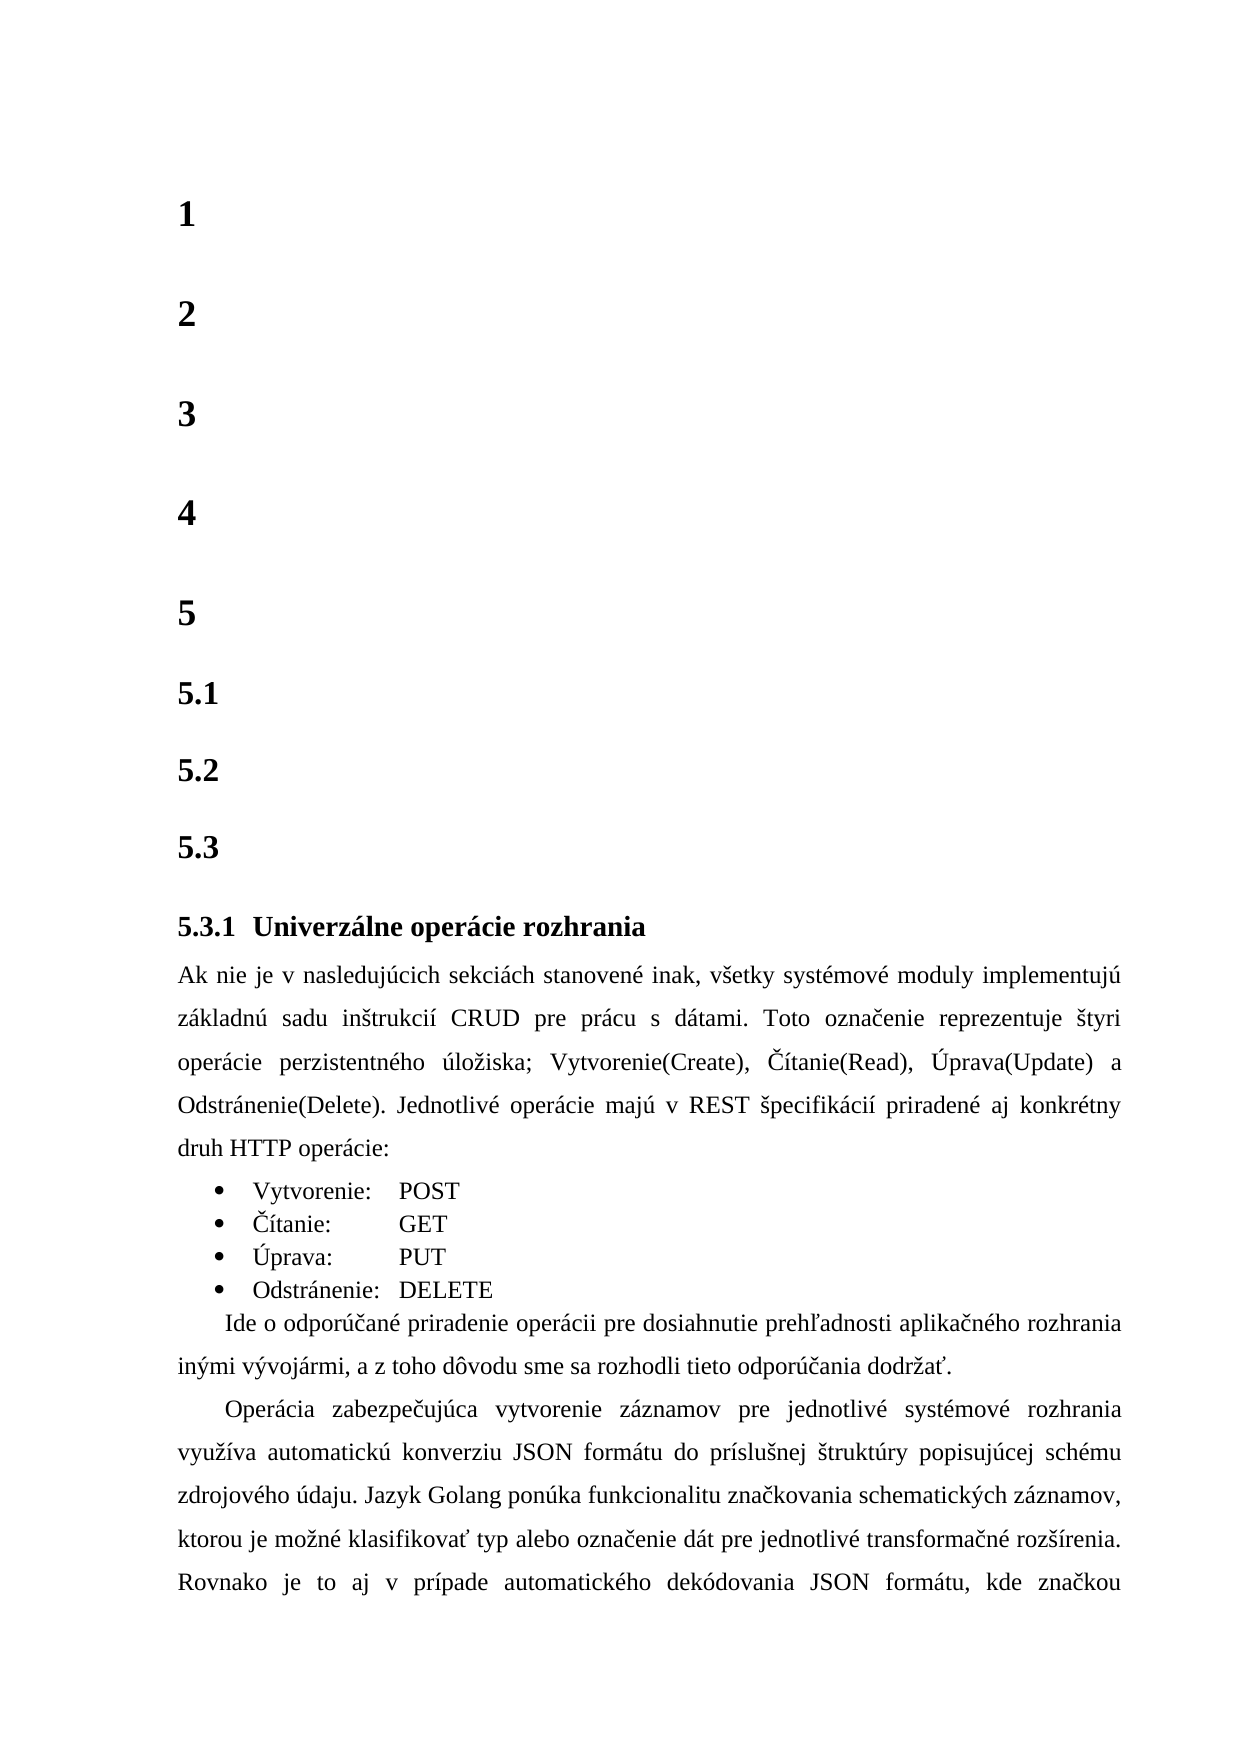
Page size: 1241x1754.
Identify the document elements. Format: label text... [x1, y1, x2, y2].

list Úprava: PUT [215, 1242, 1122, 1271]
text Ide o odporúčané priradenie operácii pre dosiahnutie prehľadnosti aplikačného rozhrania inými vývojármi, a z toho dôvodu sme sa rozhodli tieto odporúčania dodržať. [177, 1308, 1122, 1380]
list Čítanie: GET [215, 1209, 1122, 1238]
text Ak nie je v nasledujúcich sekciách stanovené inak, všetky systémové moduly implementujú základnú sadu inštrukcií CRUD pre prácu s dátami. Toto označenie reprezentuje štyri operácie perzistentného úložiska; Vytvorenie(Create), Čítanie(Read), Úprava(Update) a Odstránenie(Delete). Jednotlivé operácie majú v REST špecifikácií priradené aj konkrétny druh HTTP operácie: [177, 960, 1122, 1162]
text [177, 1394, 1122, 1596]
subtitle Univerzálne operácie rozhrania [177, 909, 1122, 943]
list Odstránenie: DELETE [215, 1275, 1122, 1304]
list Vytvorenie: POST [215, 1176, 1122, 1205]
